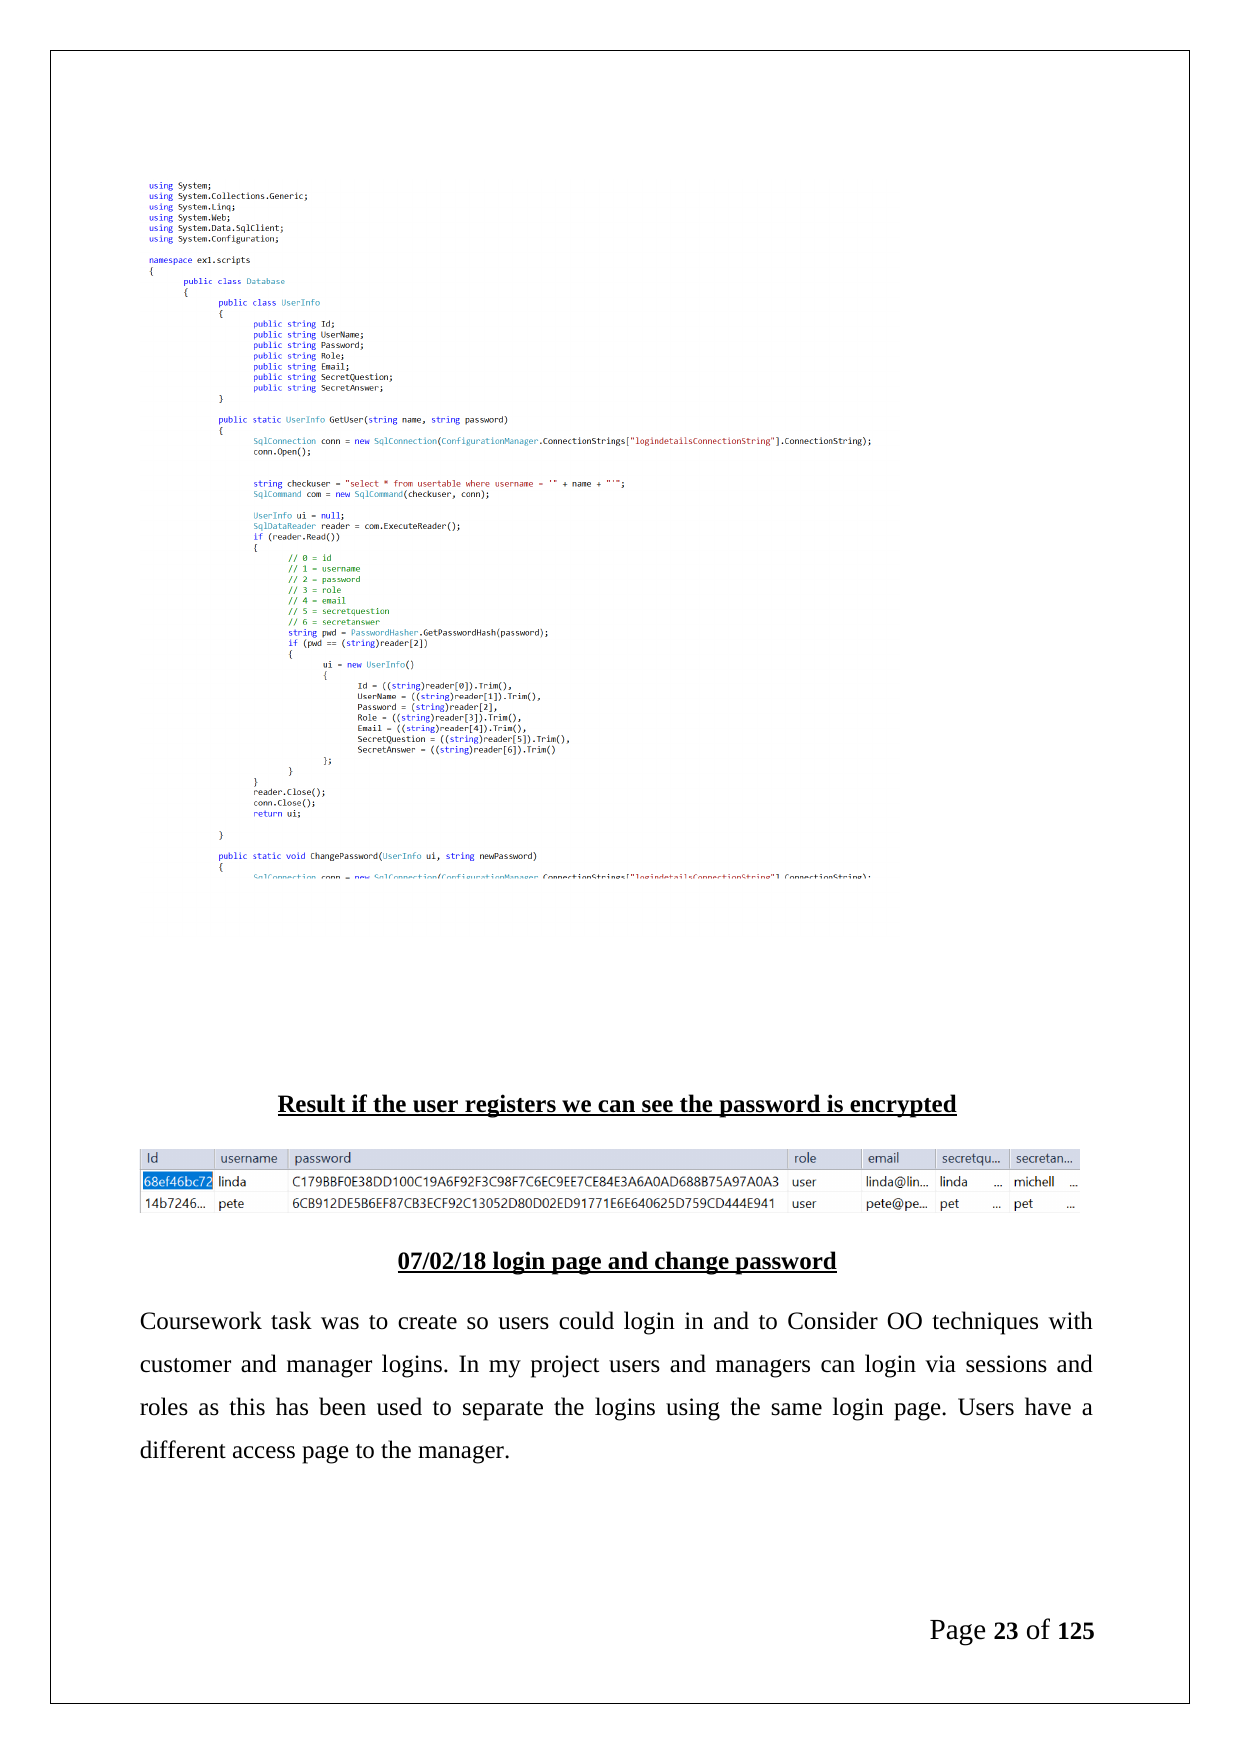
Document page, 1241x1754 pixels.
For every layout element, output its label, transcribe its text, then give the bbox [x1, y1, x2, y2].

picture [139, 1149, 1080, 1213]
text Result if the user registers we can see the password is encrypted [139, 1089, 1094, 1118]
text 07/02/18 login page and change password [139, 1246, 1094, 1275]
picture [139, 179, 901, 937]
text Coursework task was to create so users could login in and to Consider OO techniques with customer and manager logins. In my project users and managers can login via sessions and roles as this has been used to separate the logins using the same login page. Users have a different access page to the manager. [139, 1306, 1094, 1464]
